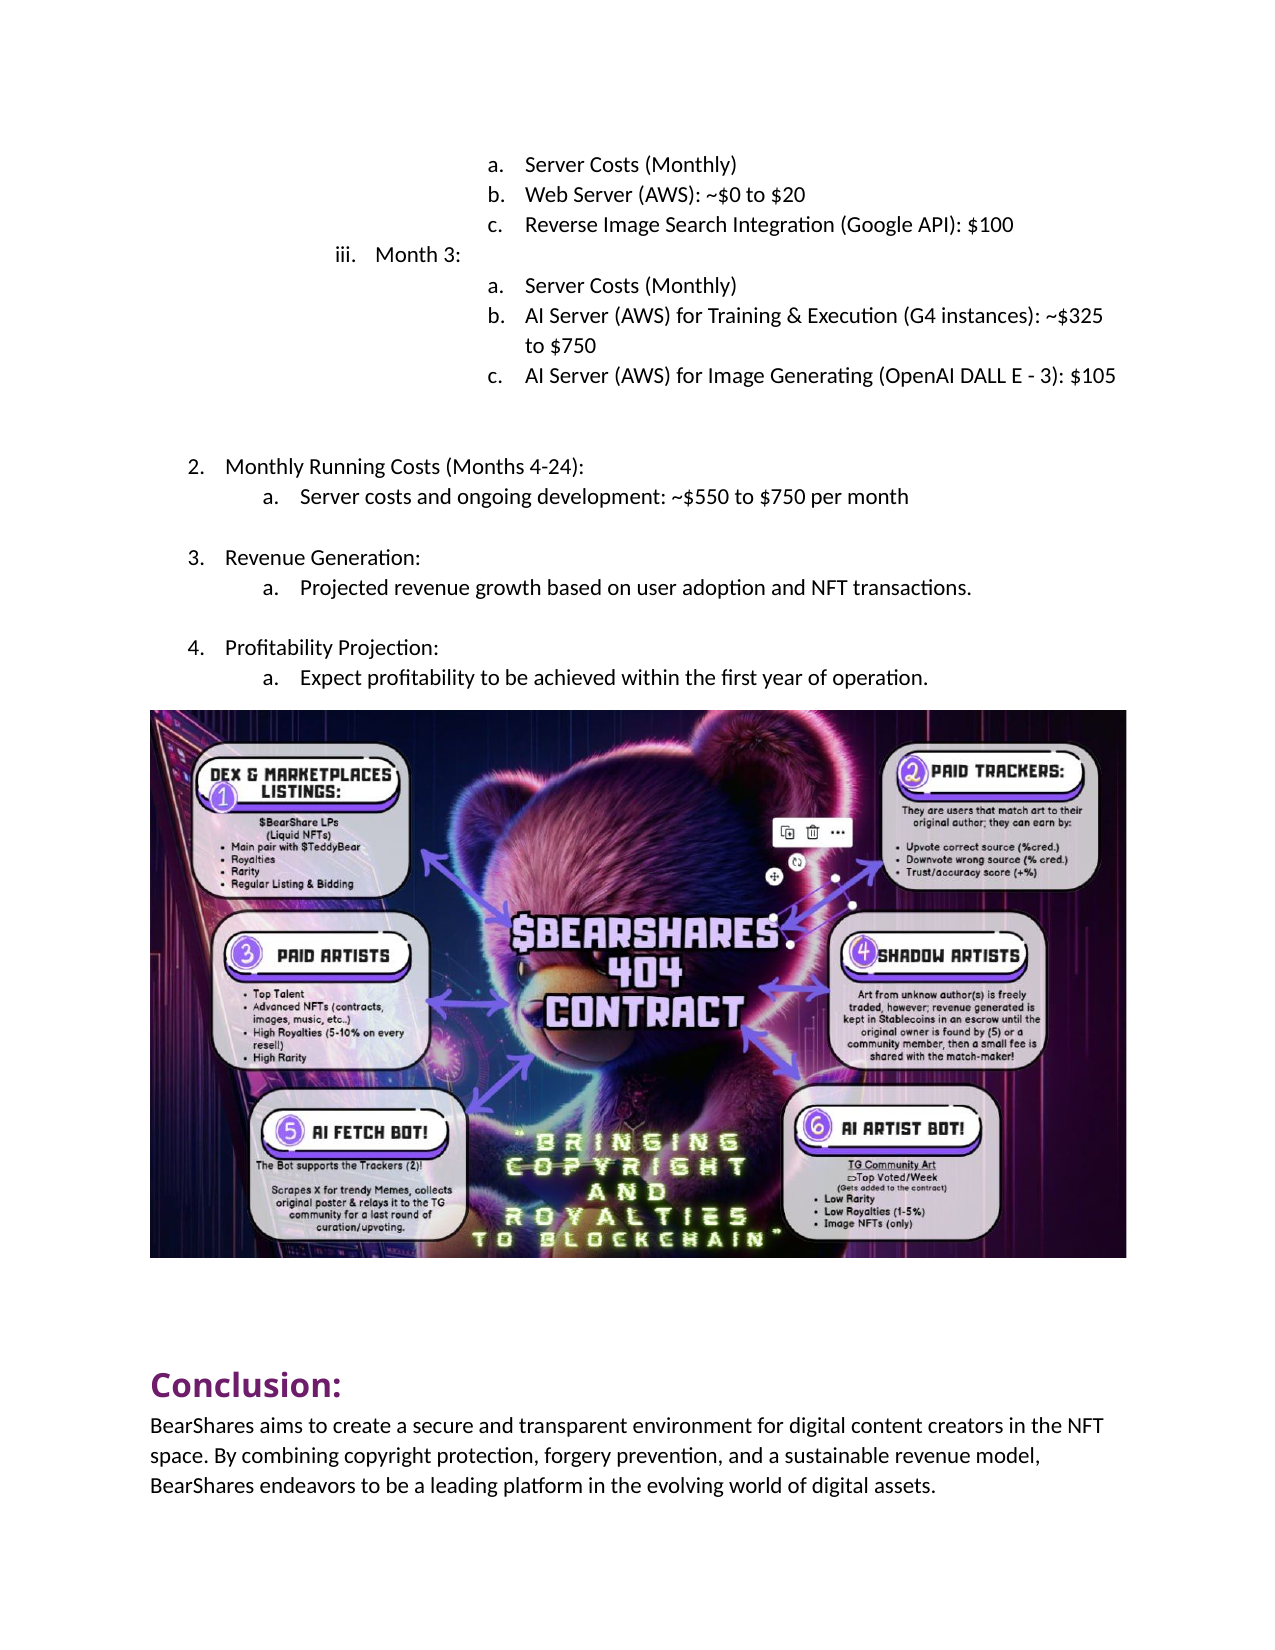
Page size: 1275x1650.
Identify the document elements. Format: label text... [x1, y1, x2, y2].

list Projected revenue growth based on user adoption and NFT transactions. [262, 573, 1125, 601]
list Reverse Image Search Integration (Google API): $100 [487, 210, 1125, 238]
list Profitability Projection: [187, 633, 1125, 661]
picture [150, 710, 1127, 1258]
list AI Server (AWS) for Image Generating (OpenAI DALL E - 3): $105 [487, 361, 1125, 389]
text BearShares aims to create a secure and transparent environment for digital content creators in the NFT space. By combining copyright protection, forgery prevention, and a sustainable revenue model, BearShares endeavors to be a leading platform in the evolving world of digital assets. [150, 1411, 1125, 1499]
subtitle Conclusion: [150, 1362, 1125, 1407]
list Expect profitability to be achieved within the first year of operation. [262, 663, 1125, 692]
list Revenue Generation: [187, 543, 1125, 571]
list Web Server (AWS): ~$0 to $20 [487, 180, 1125, 208]
list Server Costs (Monthly) [487, 271, 1125, 299]
list Server costs and ongoing development: ~$550 to $750 per month [262, 482, 1125, 510]
list Monthly Running Costs (Months 4-24): [187, 452, 1125, 480]
list Server Costs (Monthly) [487, 150, 1125, 178]
list AI Server (AWS) for Training & Execution (G4 instances): ~$325 to $750 [487, 301, 1125, 359]
list Month 3: [356, 241, 1125, 269]
